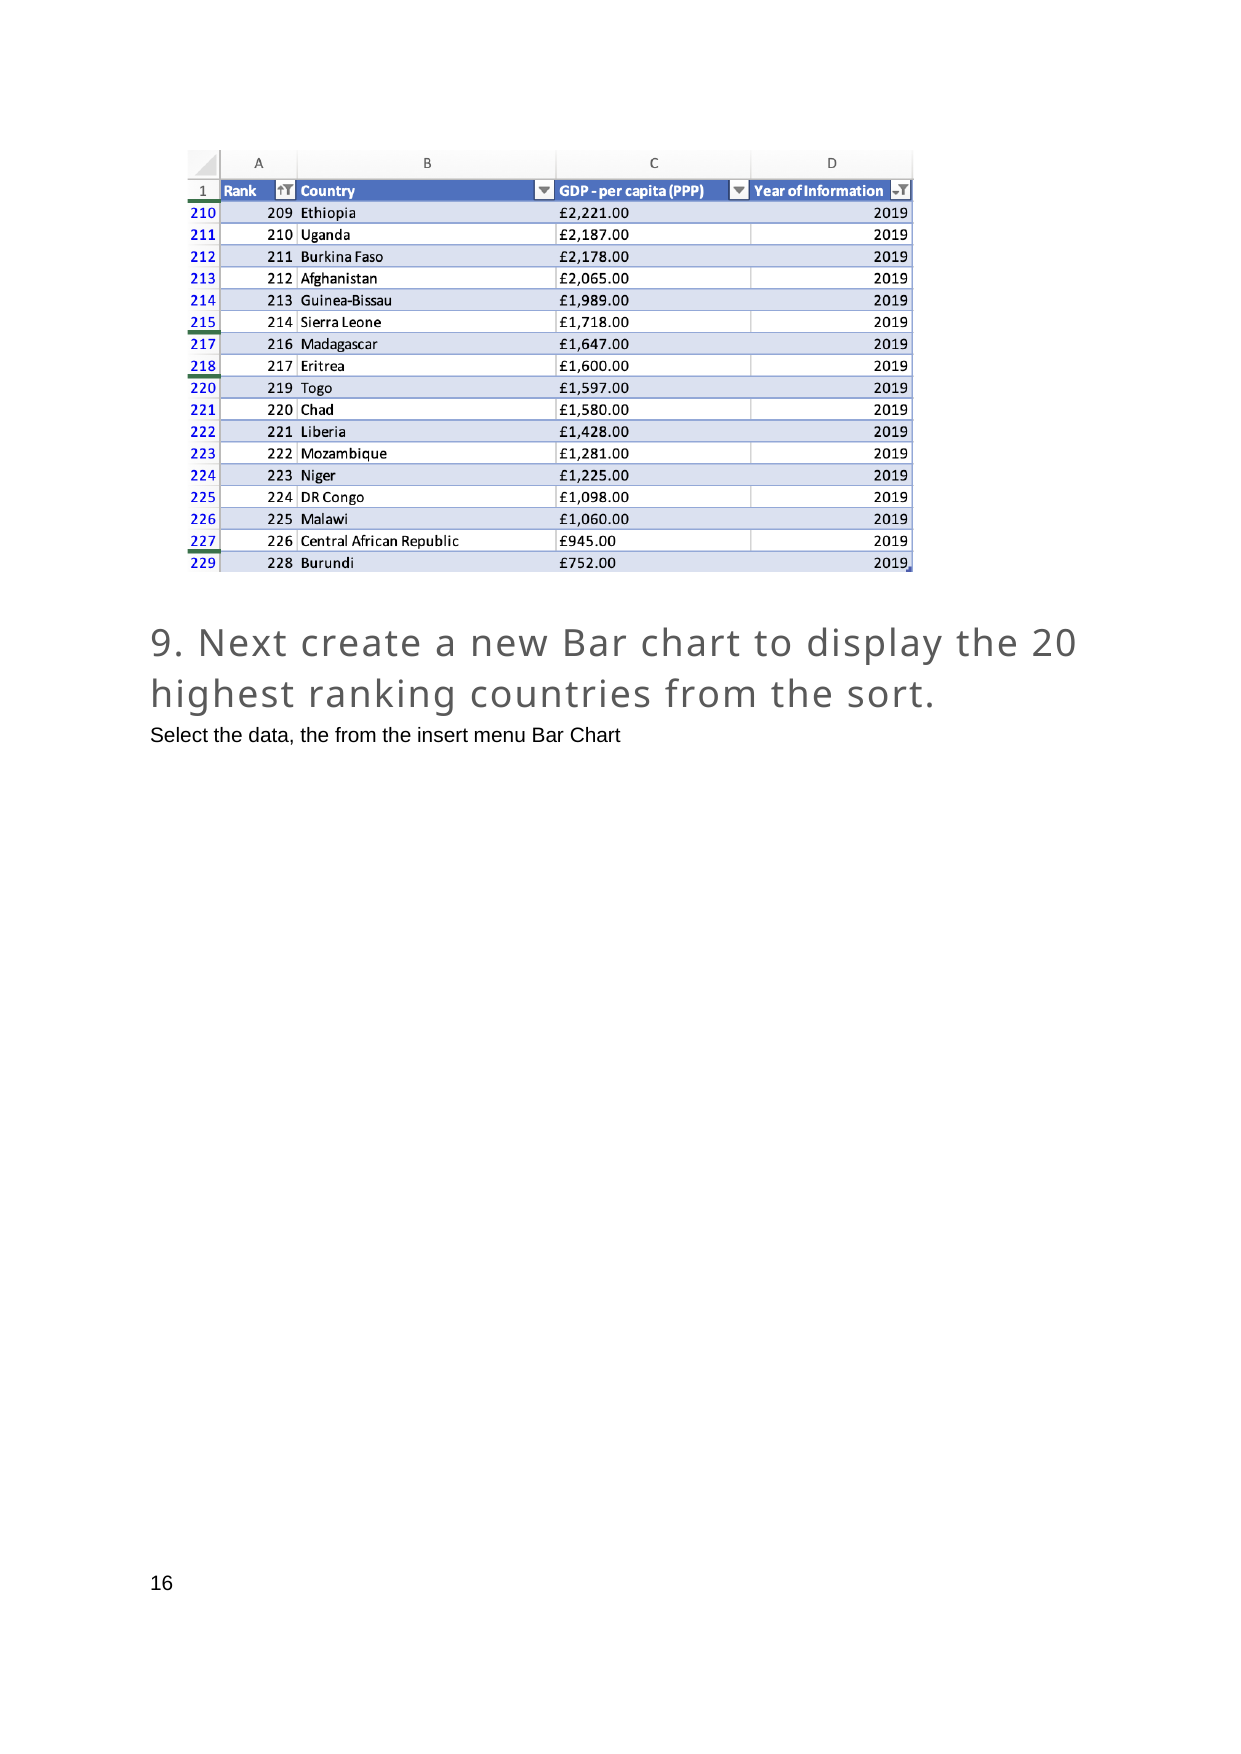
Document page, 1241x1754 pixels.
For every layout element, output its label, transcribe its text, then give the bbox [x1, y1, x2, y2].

text Select the data, the from the insert menu Bar Chart [150, 722, 1090, 746]
subtitle 9. Next create a new Bar chart to display the 20 highest ranking countries from the sort. [150, 616, 1090, 718]
picture [187, 150, 914, 572]
